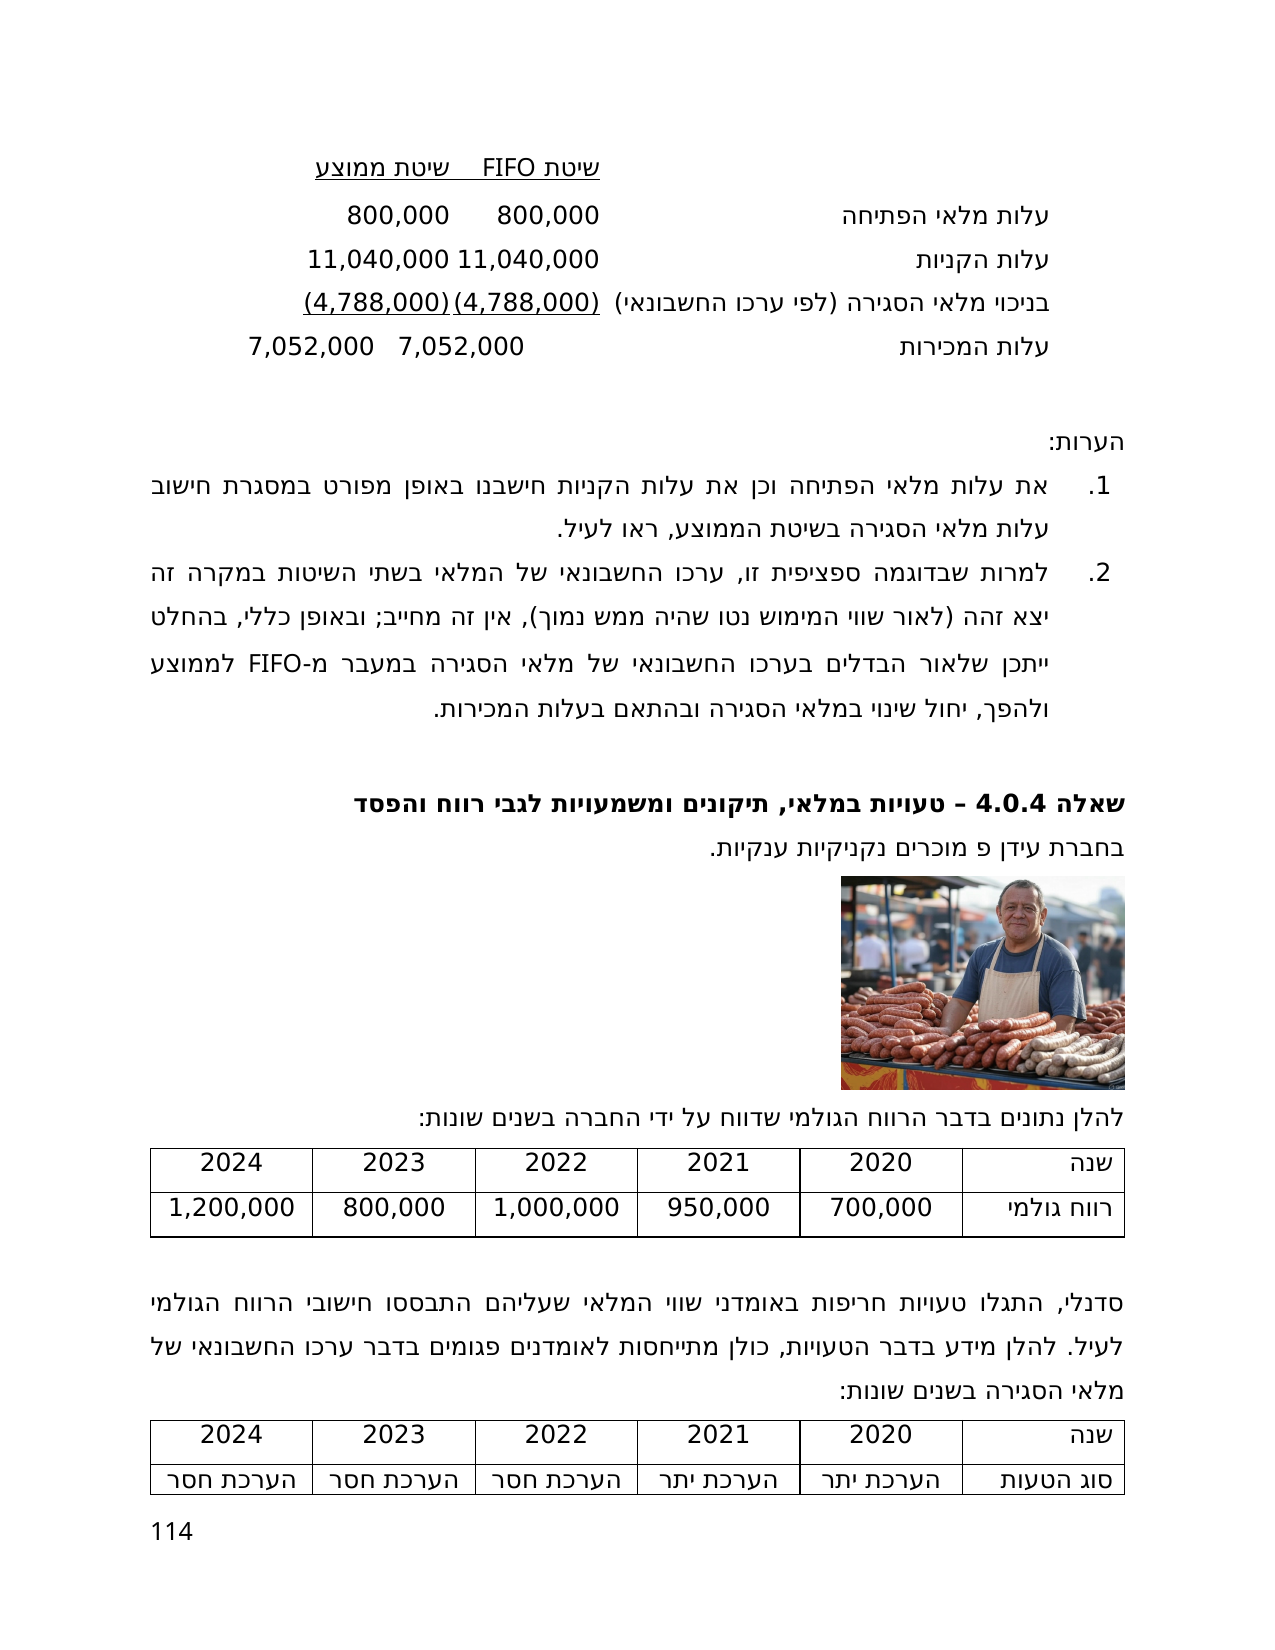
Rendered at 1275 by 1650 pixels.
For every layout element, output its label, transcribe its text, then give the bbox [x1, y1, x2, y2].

text שיטת FIFO שיטת ממוצע [150, 150, 1125, 184]
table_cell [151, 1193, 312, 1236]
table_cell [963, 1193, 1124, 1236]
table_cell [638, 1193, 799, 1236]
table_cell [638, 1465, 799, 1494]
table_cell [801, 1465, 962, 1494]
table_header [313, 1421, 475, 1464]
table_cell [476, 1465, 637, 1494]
text עלות המכירות 7,052,000 7,052,000 [150, 332, 1125, 361]
text סדנלי, התגלו טעויות חריפות באומדני שווי המלאי שעליהם התבססו חישובי הרווח הגולמי לעיל. להלן מידע בדבר הטעויות, כולן מתייחסות לאומדנים פגומים בדבר ערכו החשבונאי של מלאי הסגירה בשנים שונות: [150, 1288, 1125, 1405]
text להלן נתונים בדבר הרווח הגולמי שדווח על ידי החברה בשנים שונות: [150, 1104, 1125, 1133]
list את עלות מלאי הפתיחה וכן את עלות הקניות חישבנו באופן מפורט במסגרת חישוב עלות מלאי הסגירה בשיטת הממוצע, ראו לעיל. [150, 471, 1087, 544]
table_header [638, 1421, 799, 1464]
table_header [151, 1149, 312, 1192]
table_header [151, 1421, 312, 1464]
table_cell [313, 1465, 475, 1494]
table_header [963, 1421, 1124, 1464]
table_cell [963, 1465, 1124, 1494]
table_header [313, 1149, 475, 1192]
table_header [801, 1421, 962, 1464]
text עלות מלאי הפתיחה 800,000 800,000 [150, 201, 1125, 230]
text הערות: [150, 427, 1125, 456]
text בחברת עידן פ מוכרים נקניקיות ענקיות. [150, 833, 1125, 862]
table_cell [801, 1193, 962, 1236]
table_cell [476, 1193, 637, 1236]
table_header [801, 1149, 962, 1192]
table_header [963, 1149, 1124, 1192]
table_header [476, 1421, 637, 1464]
text שאלה 4.0.4 – טעויות במלאי, תיקונים ומשמעויות לגבי רווח והפסד [150, 789, 1125, 818]
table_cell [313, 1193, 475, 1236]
text בניכוי מלאי הסגירה (לפי ערכו החשבונאי) (4,788,000) (4,788,000) [150, 288, 1125, 318]
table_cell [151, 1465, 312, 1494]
list למרות שבדוגמה ספציפית זו, ערכו החשבונאי של המלאי בשתי השיטות במקרה זה יצא זהה (לאור שווי המימוש נטו שהיה ממש נמוך), אין זה מחייב; ובאופן כללי, בהחלט ייתכן שלאור הבדלים בערכו החשבונאי של מלאי הסגירה במעבר מ-FIFO לממוצע ולהפך, יחול שינוי במלאי הסגירה ובהתאם בעלות המכירות. [150, 558, 1087, 724]
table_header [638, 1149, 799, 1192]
picture [841, 876, 1125, 1090]
text עלות הקניות 11,040,000 11,040,000 [150, 245, 1125, 274]
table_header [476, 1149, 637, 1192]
